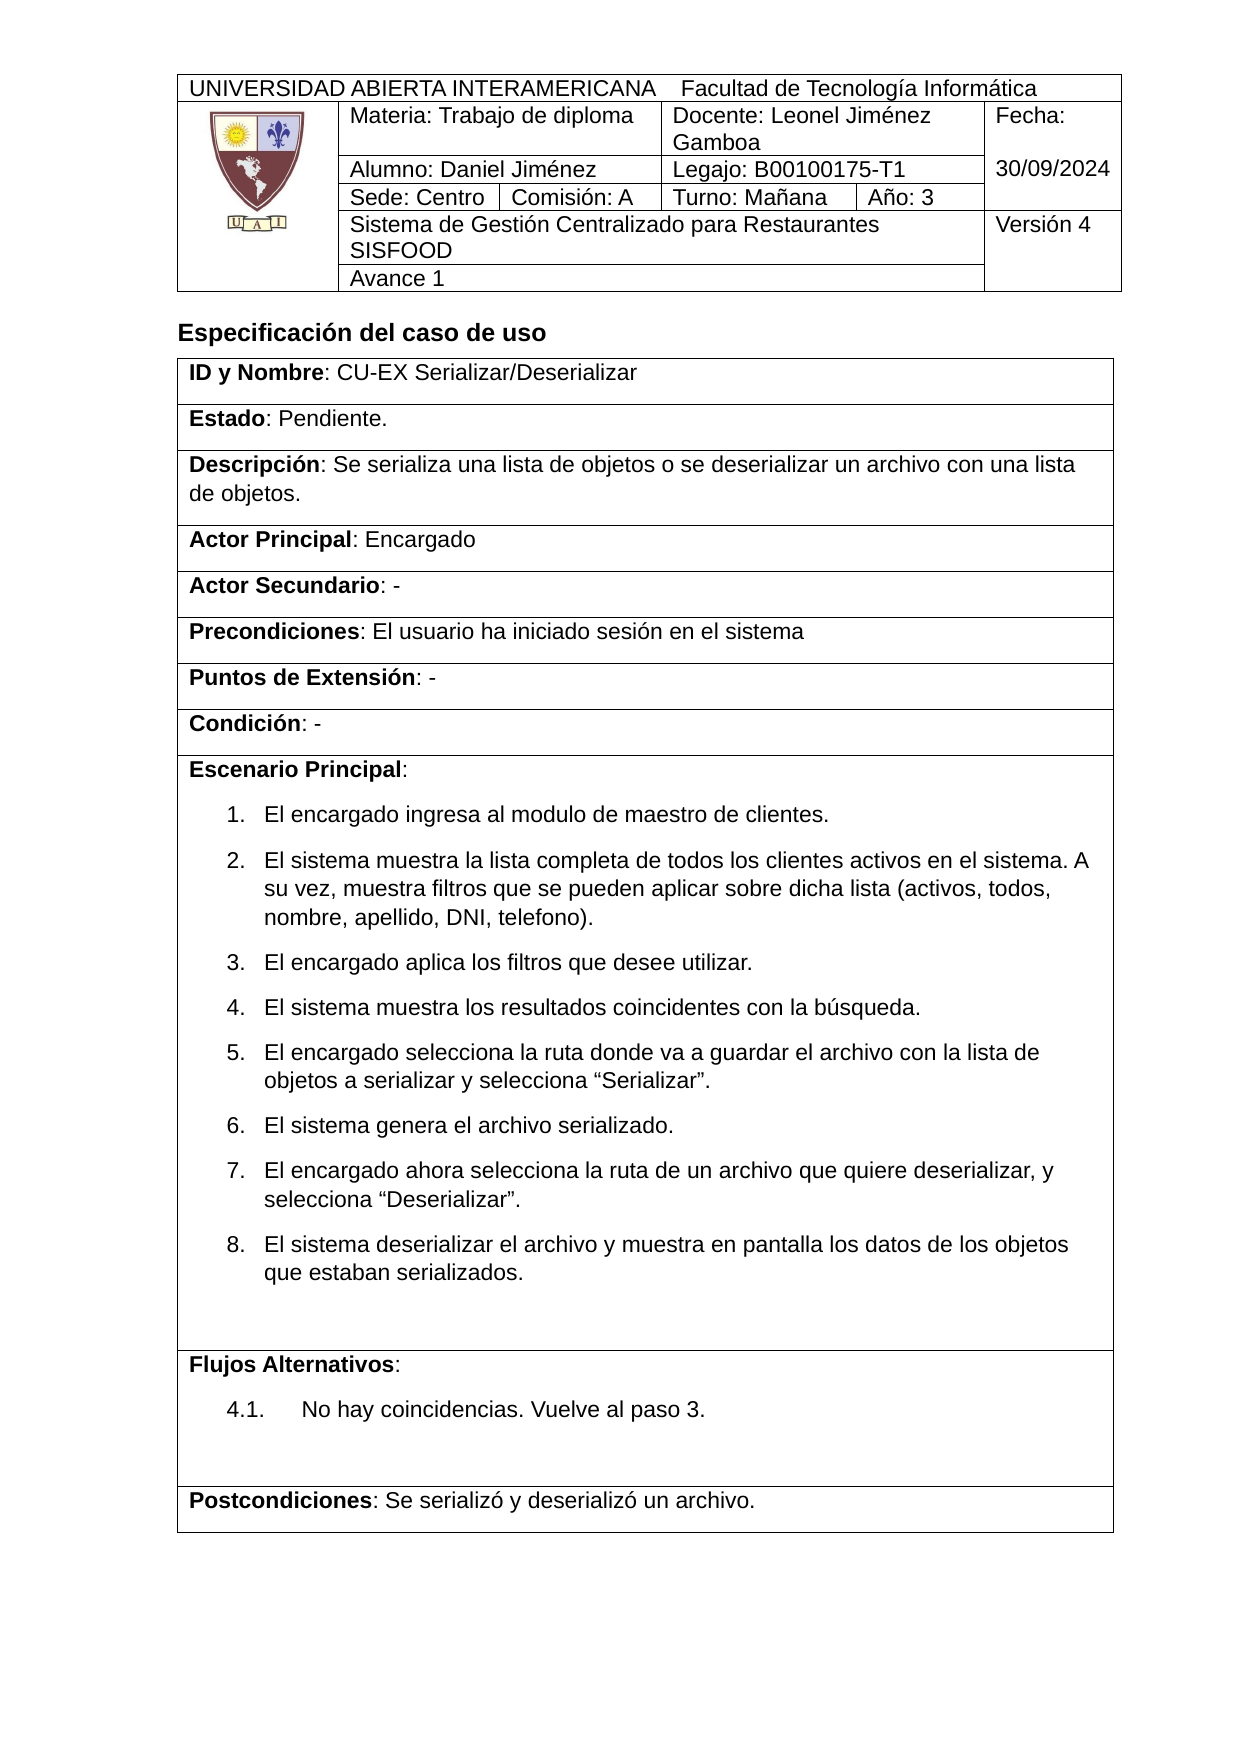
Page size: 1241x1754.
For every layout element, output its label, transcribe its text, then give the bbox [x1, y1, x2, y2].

subtitle Especificación del caso de uso [177, 318, 1122, 347]
table_cell Flujos Alternativos: No hay coincidencias. Vuelve al paso 3. [178, 1351, 1113, 1486]
table_cell Condición: - [178, 710, 1113, 755]
table_cell Precondiciones: El usuario ha iniciado sesión en el sistema [178, 618, 1113, 663]
table_cell Puntos de Extensión: - [178, 664, 1113, 709]
table_header ID y Nombre: CU-EX Serializar/Deserializar [178, 359, 1113, 404]
table_cell Postcondiciones: Se serializó y deserializó un archivo. [178, 1487, 1113, 1532]
picture [188, 102, 327, 236]
table_cell Actor Principal: Encargado [178, 526, 1113, 571]
table_cell Escenario Principal: El encargado ingresa al modulo de maestro de clientes. El sistema muestra la lista completa de todos los clientes activos en el sistema. A su vez, muestra filtros que se pueden aplicar sobre dicha lista (activos, todos, nombre, apellido, DNI, telefono). El encargado aplica los filtros que desee utilizar. El sistema muestra los resultados coincidentes con la búsqueda. El encargado selecciona la ruta donde va a guardar el archivo con la lista de objetos a serializar y selecciona “Serializar”. El sistema genera el archivo serializado. El encargado ahora selecciona la ruta de un archivo que quiere deserializar, y selecciona “Deserializar”. El sistema deserializar el archivo y muestra en pantalla los datos de los objetos que estaban serializados. [178, 756, 1113, 1349]
table_cell Descripción: Se serializa una lista de objetos o se deserializar un archivo con una lista de objetos. [178, 451, 1113, 524]
table_cell Actor Secundario: - [178, 572, 1113, 617]
table_cell Estado: Pendiente. [178, 405, 1113, 450]
